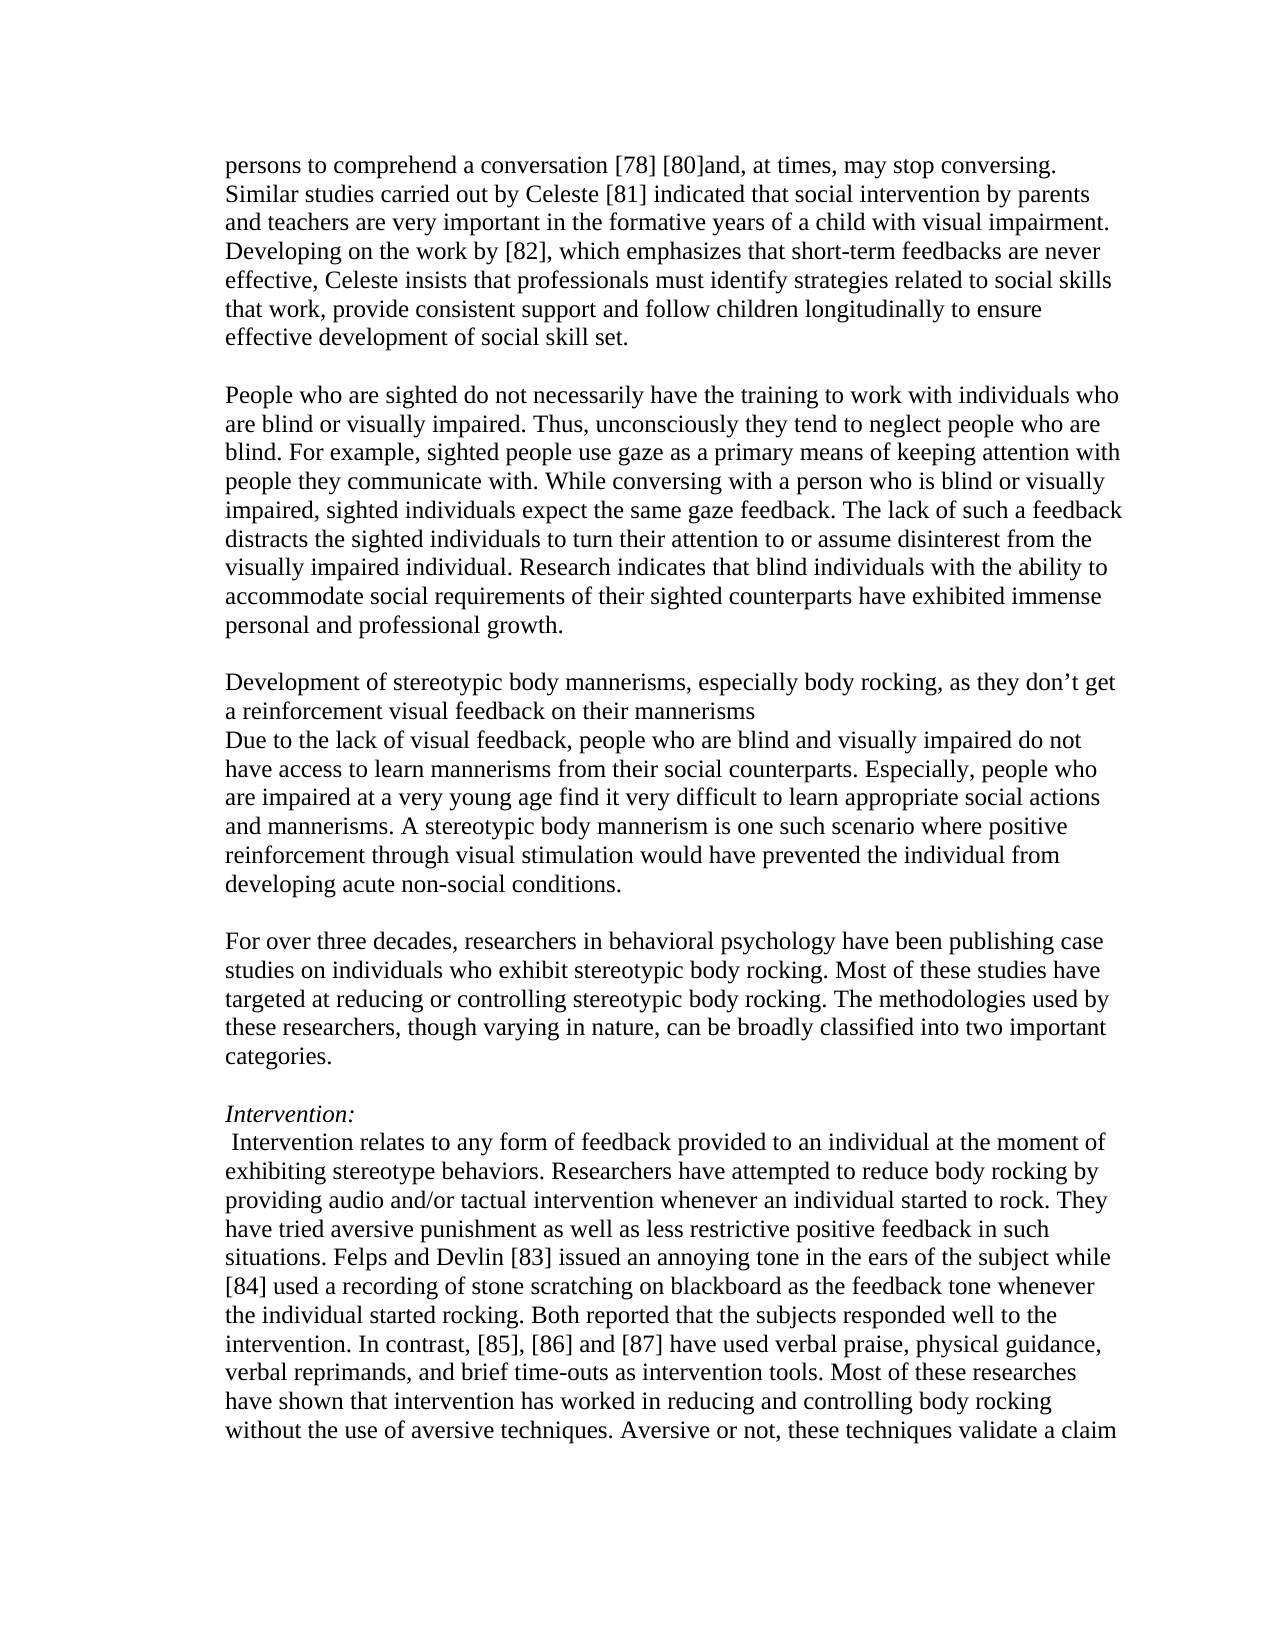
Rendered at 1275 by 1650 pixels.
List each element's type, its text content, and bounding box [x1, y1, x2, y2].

list People who are sighted do not necessarily have the training to work with individuals who are blind or visually impaired. Thus, unconsciously they tend to neglect people who are blind. For example, sighted people use gaze as a primary means of keeping attention with people they communicate with. While conversing with a person who is blind or visually impaired, sighted individuals expect the same gaze feedback. The lack of such a feedback distracts the sighted individuals to turn their attention to or assume disinterest from the visually impaired individual. Research indicates that blind individuals with the ability to accommodate social requirements of their sighted counterparts have exhibited immense personal and professional growth. [225, 380, 1125, 639]
list Intervention: [225, 1099, 1125, 1127]
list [225, 1127, 1125, 1444]
list Due to the lack of visual feedback, people who are blind and visually impaired do not have access to learn mannerisms from their social counterparts. Especially, people who are impaired at a very young age find it very difficult to learn appropriate social actions and mannerisms. A stereotypic body mannerism is one such scenario where positive reinforcement through visual stimulation would have prevented the individual from developing acute non-social conditions. [225, 725, 1125, 897]
list For over three decades, researchers in behavioral psychology have been publishing case studies on individuals who exhibit stereotypic body rocking. Most of these studies have targeted at reducing or controlling stereotypic body rocking. The methodologies used by these researchers, though varying in nature, can be broadly classified into two important categories. [225, 926, 1125, 1070]
list Development of stereotypic body mannerisms, especially body rocking, as they don’t get a reinforcement visual feedback on their mannerisms [225, 667, 1125, 725]
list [225, 150, 1125, 351]
